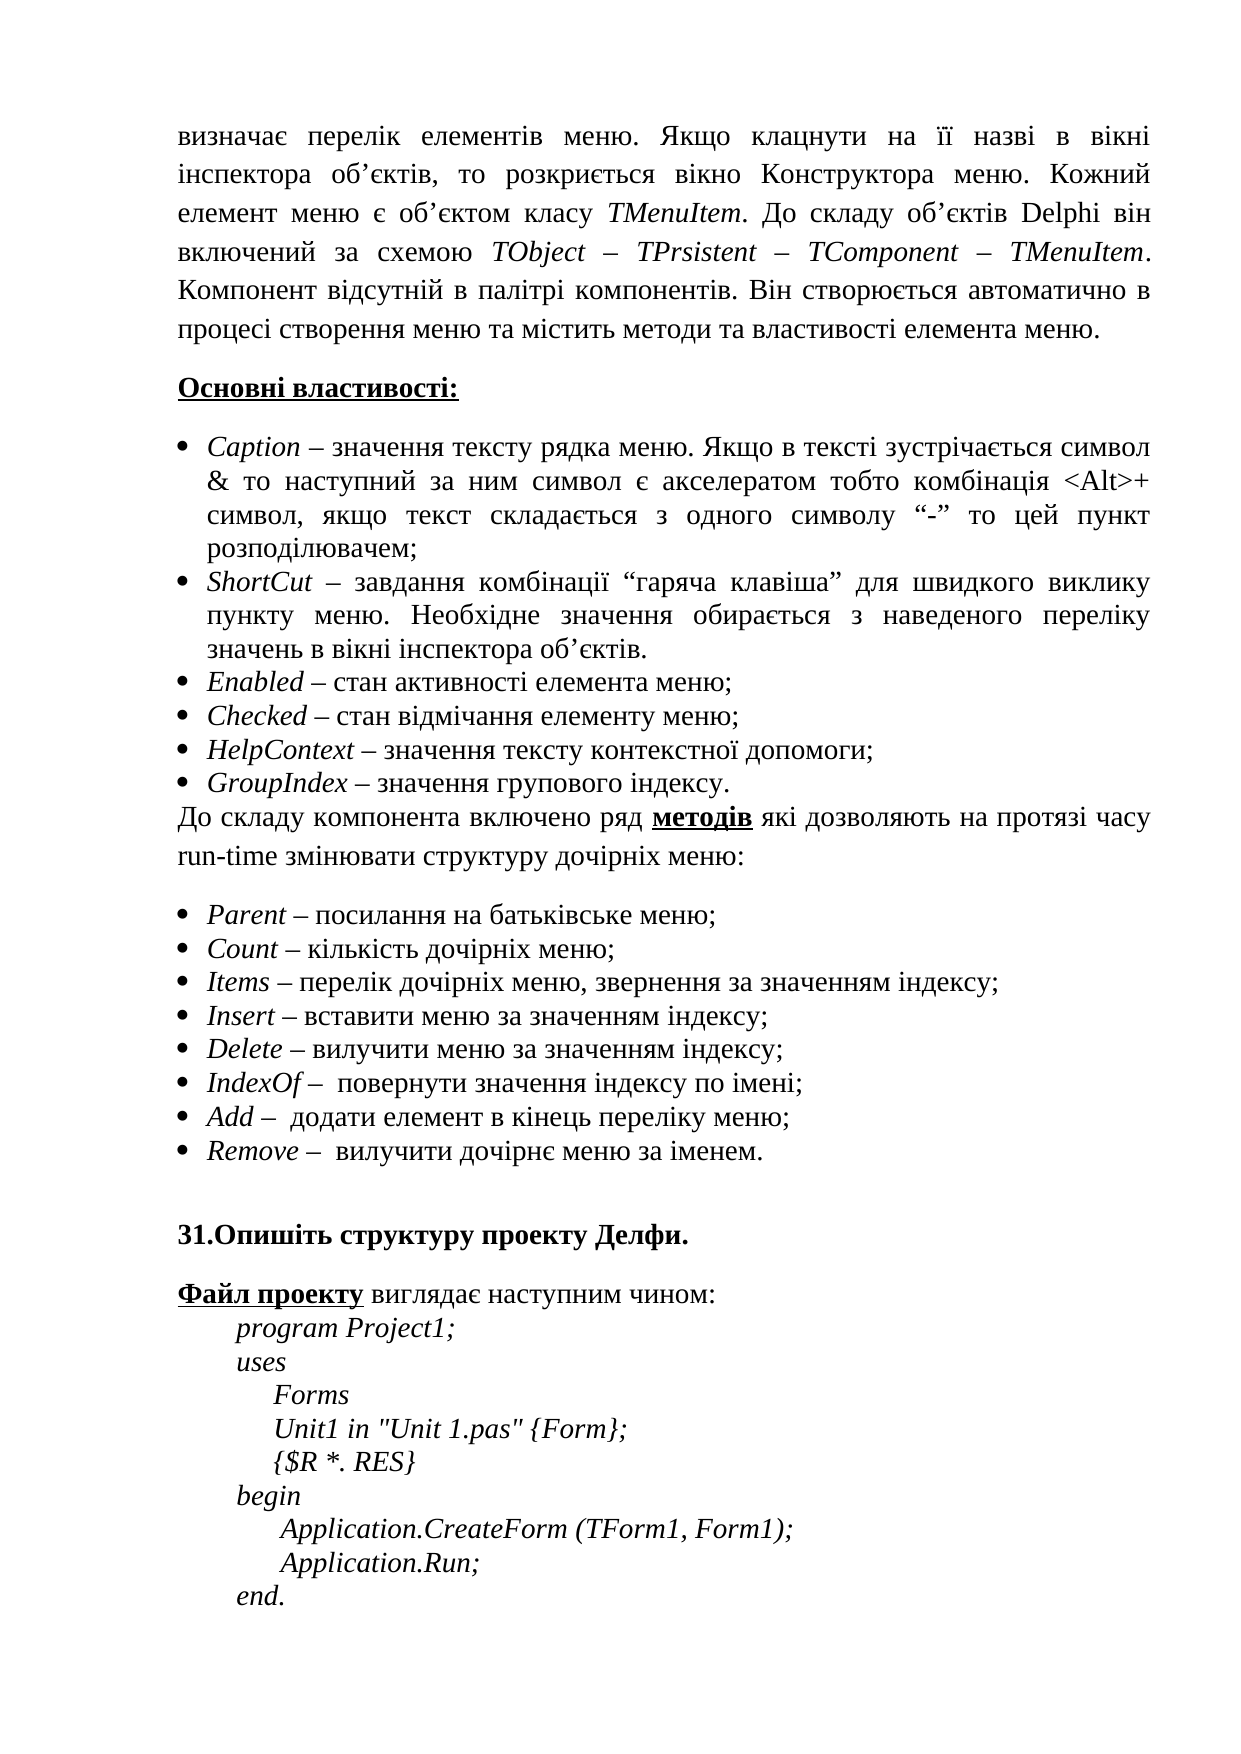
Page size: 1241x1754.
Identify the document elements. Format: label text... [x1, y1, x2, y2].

text Forms [236, 1377, 1152, 1411]
list Caption – значення тексту рядка меню. Якщо в тексті зустрічається символ & то наступний за ним символ є акселератом тобто комбінація <Alt>+ символ, якщо текст складається з одного символу “-” то цей пункт розподілювачем; [177, 429, 1152, 564]
text Основні властивості: [177, 370, 1152, 404]
list GroupIndex – значення групового індексу. [177, 766, 1152, 799]
text program Project1; [236, 1310, 1152, 1344]
list НelpContext – значення тексту контекстної допомоги; [177, 732, 1152, 766]
text end. [236, 1578, 1152, 1612]
text Application.CreateForm (TForm1, Form1); [236, 1511, 1152, 1545]
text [177, 118, 1152, 344]
text Unit1 in "Unit 1.pas" {Form}; [236, 1411, 1152, 1444]
text {$R *. RES} [236, 1444, 1152, 1478]
list IndexOf – повернути значення індексу по імені; [177, 1065, 1152, 1099]
text 31.Опишіть структуру проекту Делфи. [177, 1217, 1152, 1251]
list Delete – вилучити меню за значенням індексу; [177, 1032, 1152, 1065]
list Enabled – стан активності елемента меню; [177, 664, 1152, 698]
text До складу компонента включено ряд методів які дозволяють на протязі часу run-time змінювати структуру дочірніх меню: [177, 799, 1152, 871]
list Items – перелік дочірніх меню, звернення за значенням індексу; [177, 964, 1152, 998]
list ShortCut – завдання комбінації “гаряча клавіша” для швидкого виклику пункту меню. Необхідне значення обирається з наведеного переліку значень в вікні інспектора об’єктів. [177, 564, 1152, 664]
list Insert – вставити меню за значенням індексу; [177, 998, 1152, 1032]
text Application.Run; [236, 1545, 1152, 1578]
list Parent – посилання на батьківське меню; [177, 897, 1152, 931]
list Remove – вилучити дочірнє меню за іменем. [177, 1133, 1152, 1166]
text uses [236, 1344, 1152, 1377]
list Add – додати елемент в кінець переліку меню; [177, 1099, 1152, 1133]
list Checked – стан відмічання елементу меню; [177, 698, 1152, 732]
text Файл проекту виглядає наступним чином: [177, 1277, 1152, 1310]
text begin [236, 1478, 1152, 1511]
list Count – кількість дочірніх меню; [177, 931, 1152, 964]
